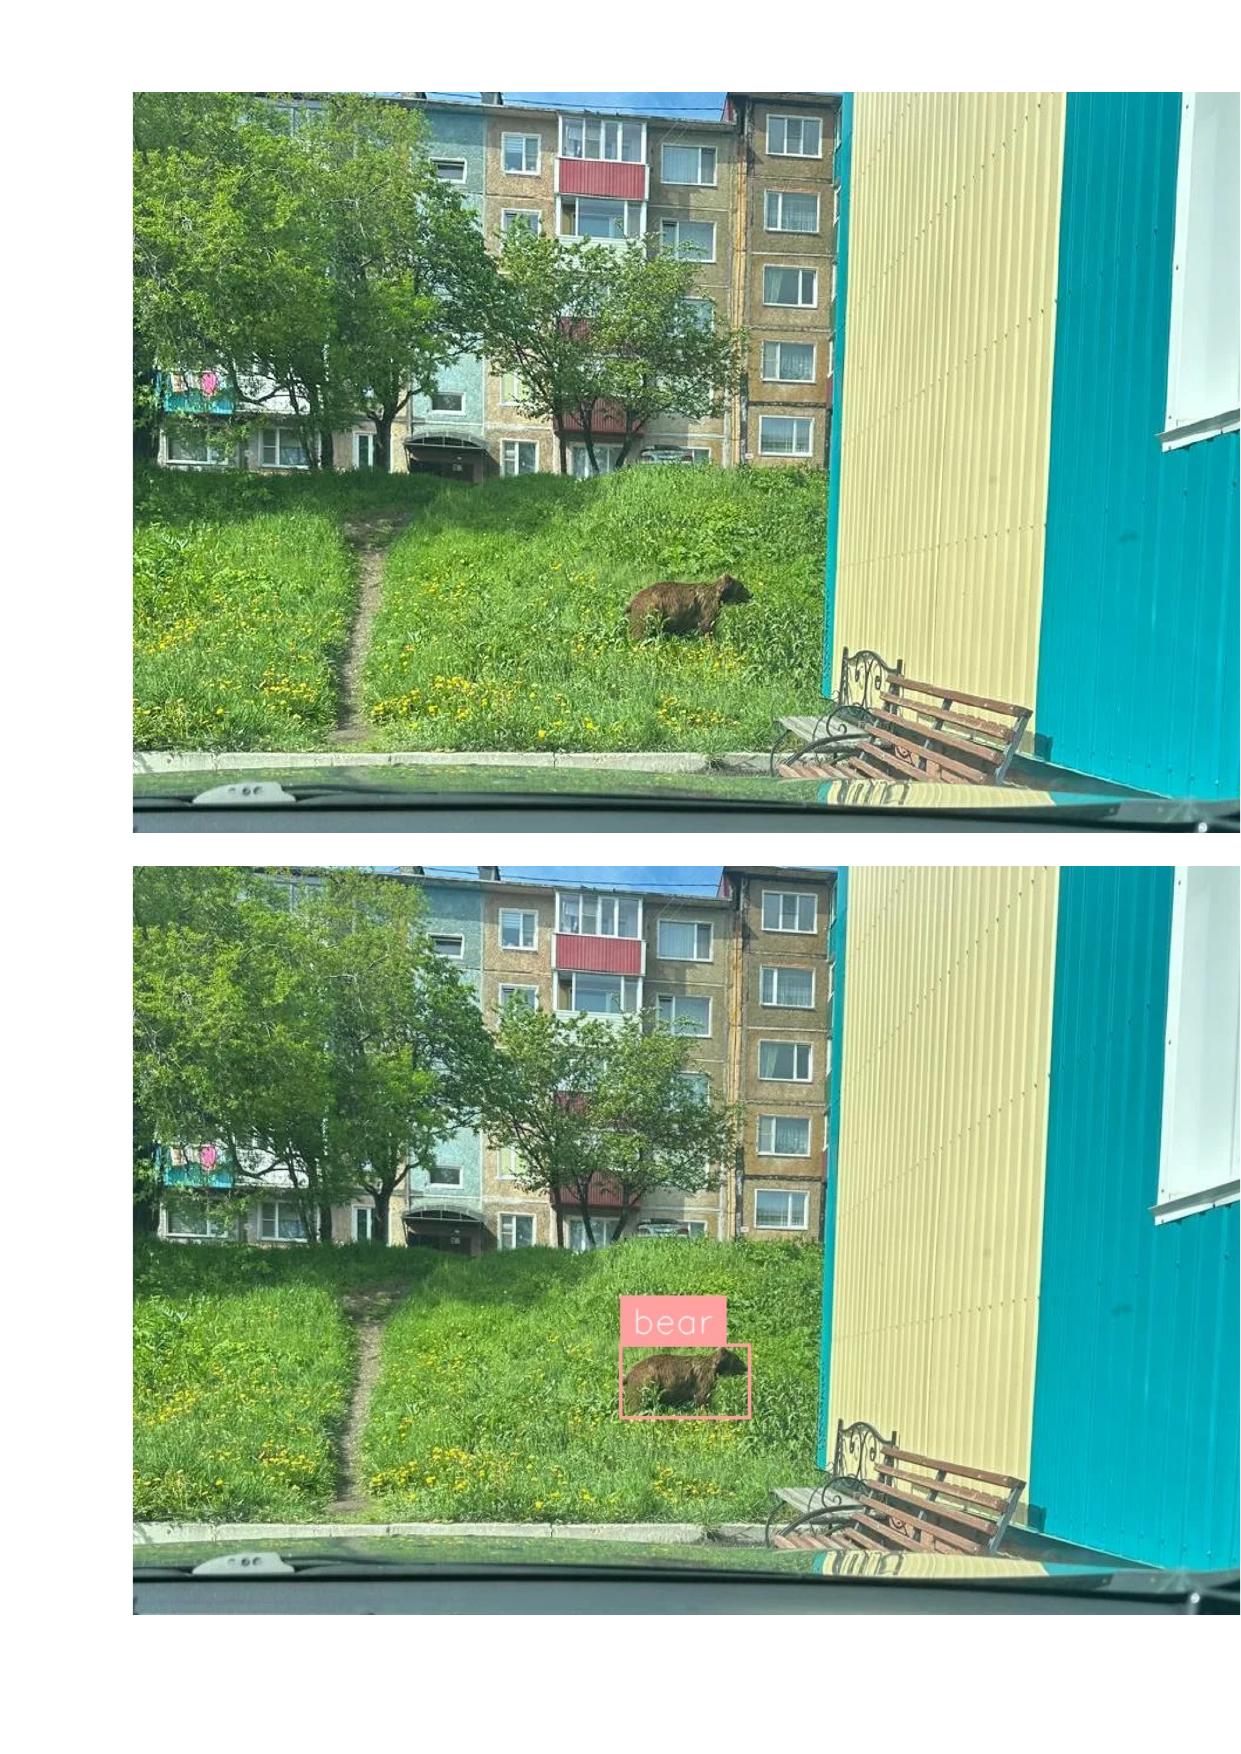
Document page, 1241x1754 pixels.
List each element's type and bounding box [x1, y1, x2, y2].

picture [132, 866, 1241, 1615]
picture [132, 92, 1241, 833]
